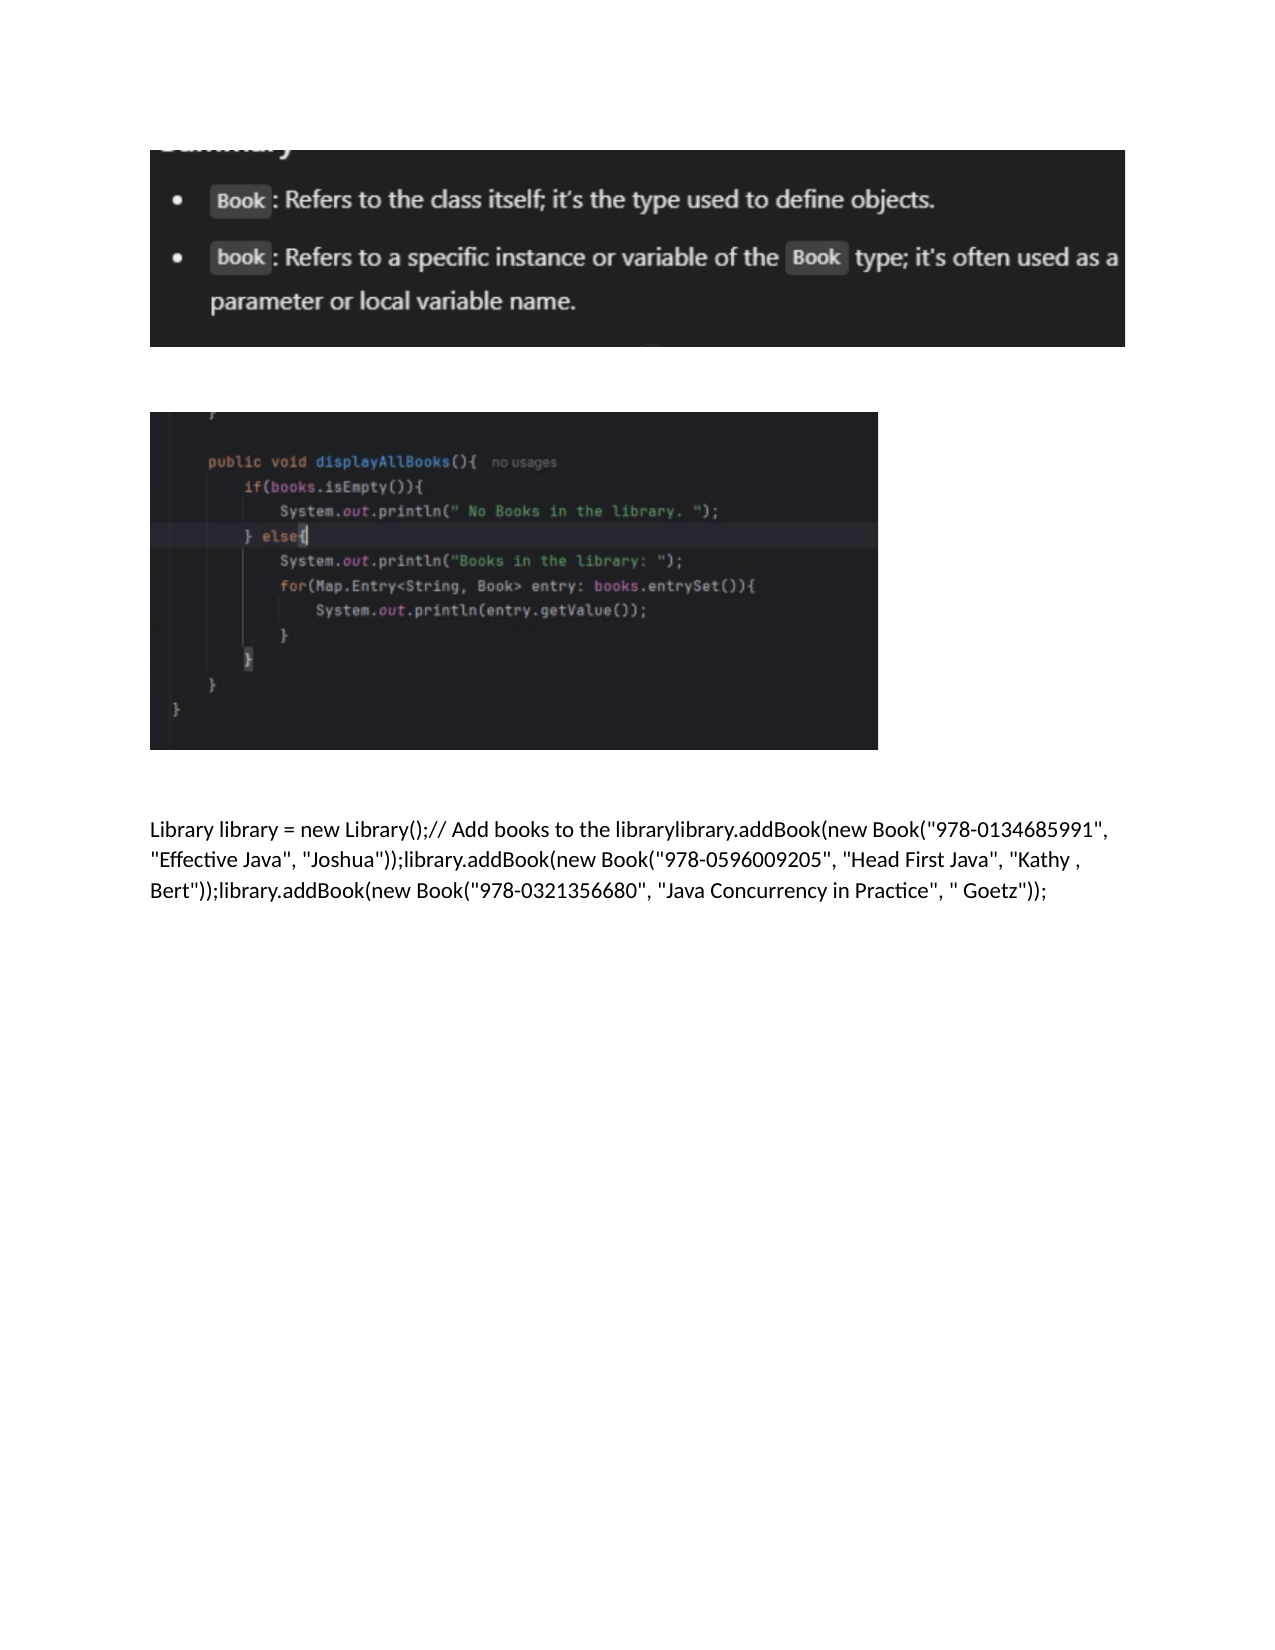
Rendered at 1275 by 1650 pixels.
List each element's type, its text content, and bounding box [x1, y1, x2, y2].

picture [150, 150, 1125, 347]
text Library library = new Library();// Add books to the librarylibrary.addBook(new Book("978-0134685991", "Effective Java", "Joshua"));library.addBook(new Book("978-0596009205", "Head First Java", "Kathy , Bert"));library.addBook(new Book("978-0321356680", "Java Concurrency in Practice", " Goetz")); [150, 815, 1125, 904]
picture [150, 412, 879, 750]
